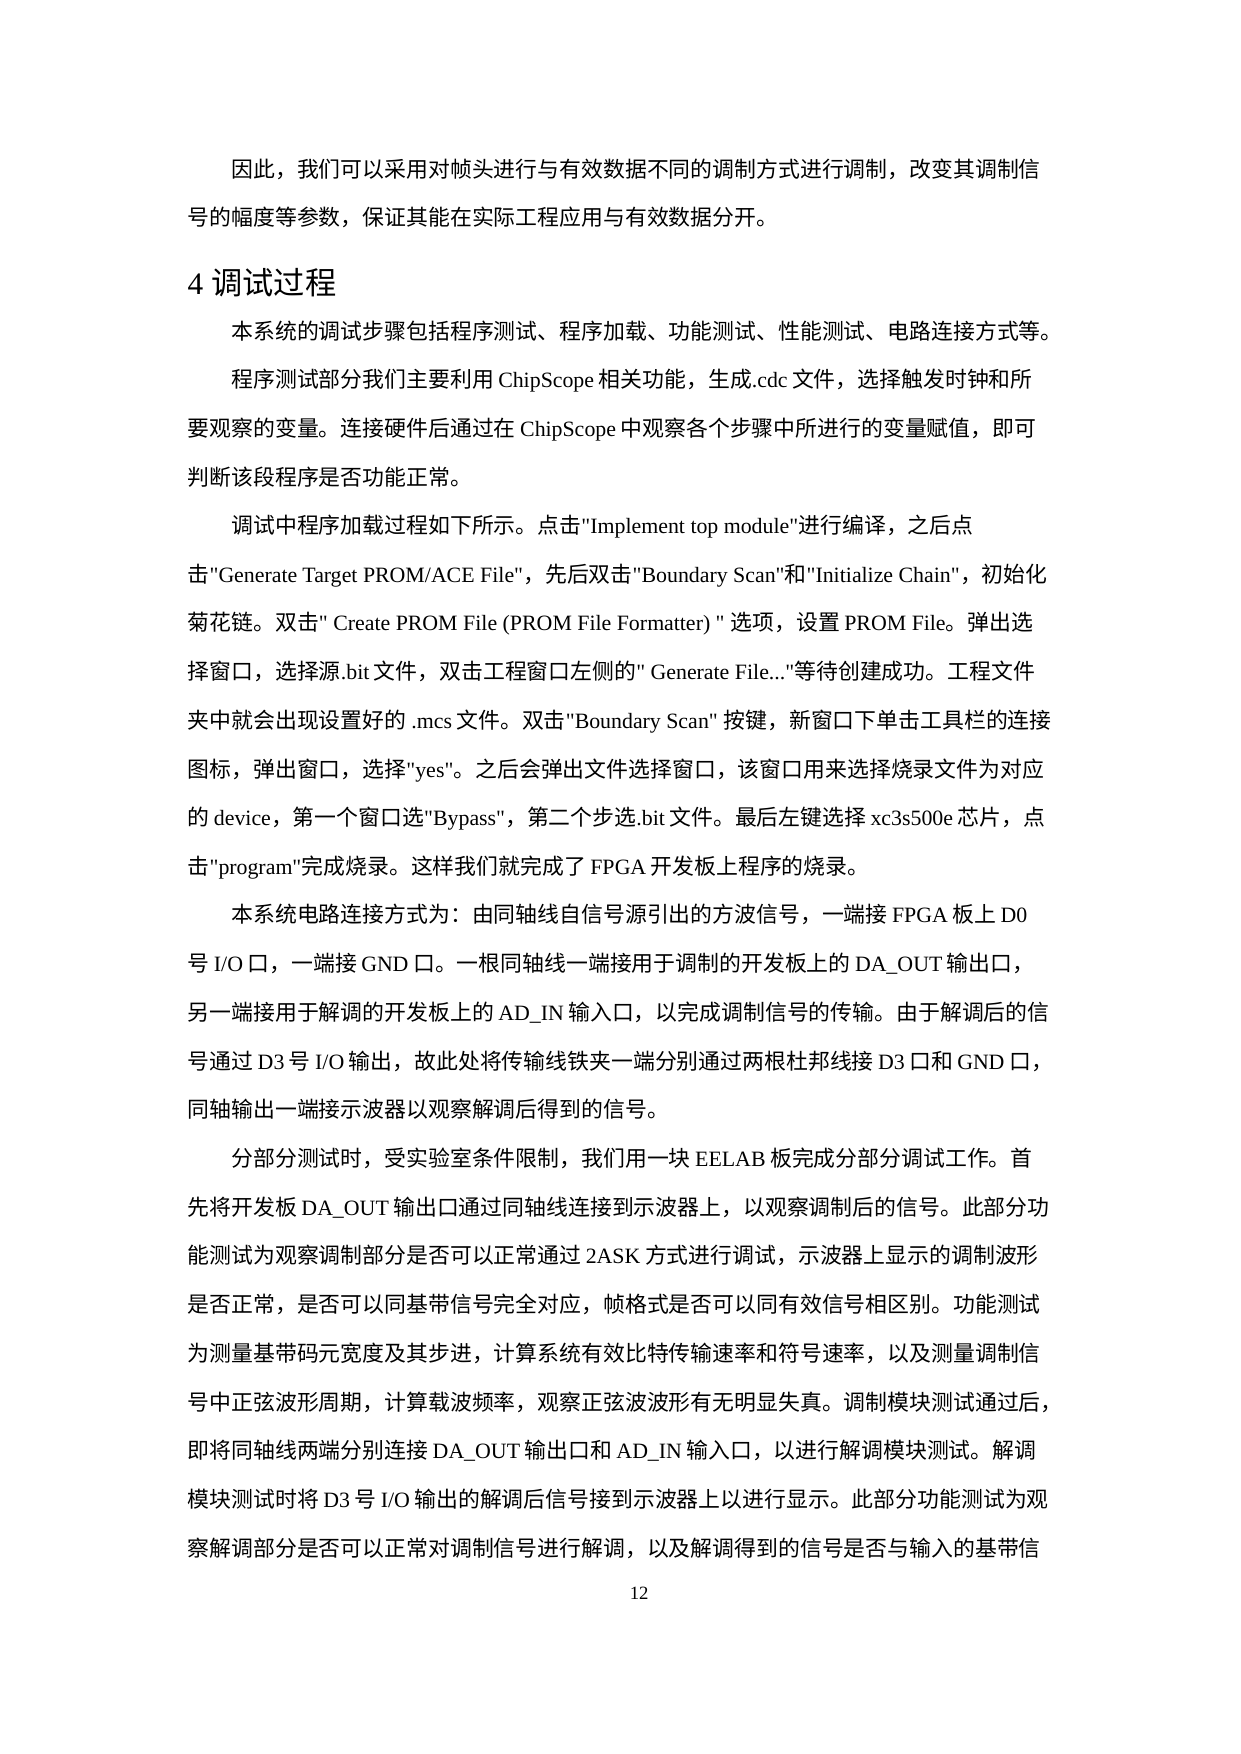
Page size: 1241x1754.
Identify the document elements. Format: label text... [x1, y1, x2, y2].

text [187, 1140, 1053, 1563]
text 调试中程序加载过程如下所示。点击"Implement top module"进行编译，之后点击"Generate Target PROM/ACE File"，先后双击"Boundary Scan"和"Initialize Chain"，初始化菊花链。双击" Create PROM File (PROM File Formatter) " 选项，设置PROM File。弹出选择窗口，选择源.bit文件，双击工程窗口左侧的" Generate File..."等待创建成功。工程文件夹中就会出现设置好的 .mcs文件。双击"Boundary Scan" 按键，新窗口下单击工具栏的连接图标，弹出窗口，选择"yes"。之后会弹出文件选择窗口，该窗口用来选择烧录文件为对应的device，第一个窗口选"Bypass"，第二个步选.bit文件。最后左键选择xc3s500e芯片，点击"program"完成烧录。这样我们就完成了FPGA开发板上程序的烧录。 [187, 507, 1053, 881]
text 程序测试部分我们主要利用ChipScope相关功能，生成.cdc文件，选择触发时钟和所要观察的变量。连接硬件后通过在ChipScope中观察各个步骤中所进行的变量赋值，即可判断该段程序是否功能正常。 [187, 362, 1053, 492]
text 本系统电路连接方式为：由同轴线自信号源引出的方波信号，一端接FPGA板上D0号I/O口，一端接GND口。一根同轴线一端接用于调制的开发板上的DA_OUT输出口，另一端接用于解调的开发板上的AD_IN输入口，以完成调制信号的传输。由于解调后的信号通过D3号I/O输出，故此处将传输线铁夹一端分别通过两根杜邦线接D3口和GND口，同轴输出一端接示波器以观察解调后得到的信号。 [187, 897, 1053, 1124]
text 因此，我们可以采用对帧头进行与有效数据不同的调制方式进行调制，改变其调制信号的幅度等参数，保证其能在实际工程应用与有效数据分开。 [187, 151, 1053, 232]
text 本系统的调试步骤包括程序测试、程序加载、功能测试、性能测试、电路连接方式等。 [187, 313, 1053, 346]
subtitle 调试过程 [187, 248, 1053, 313]
